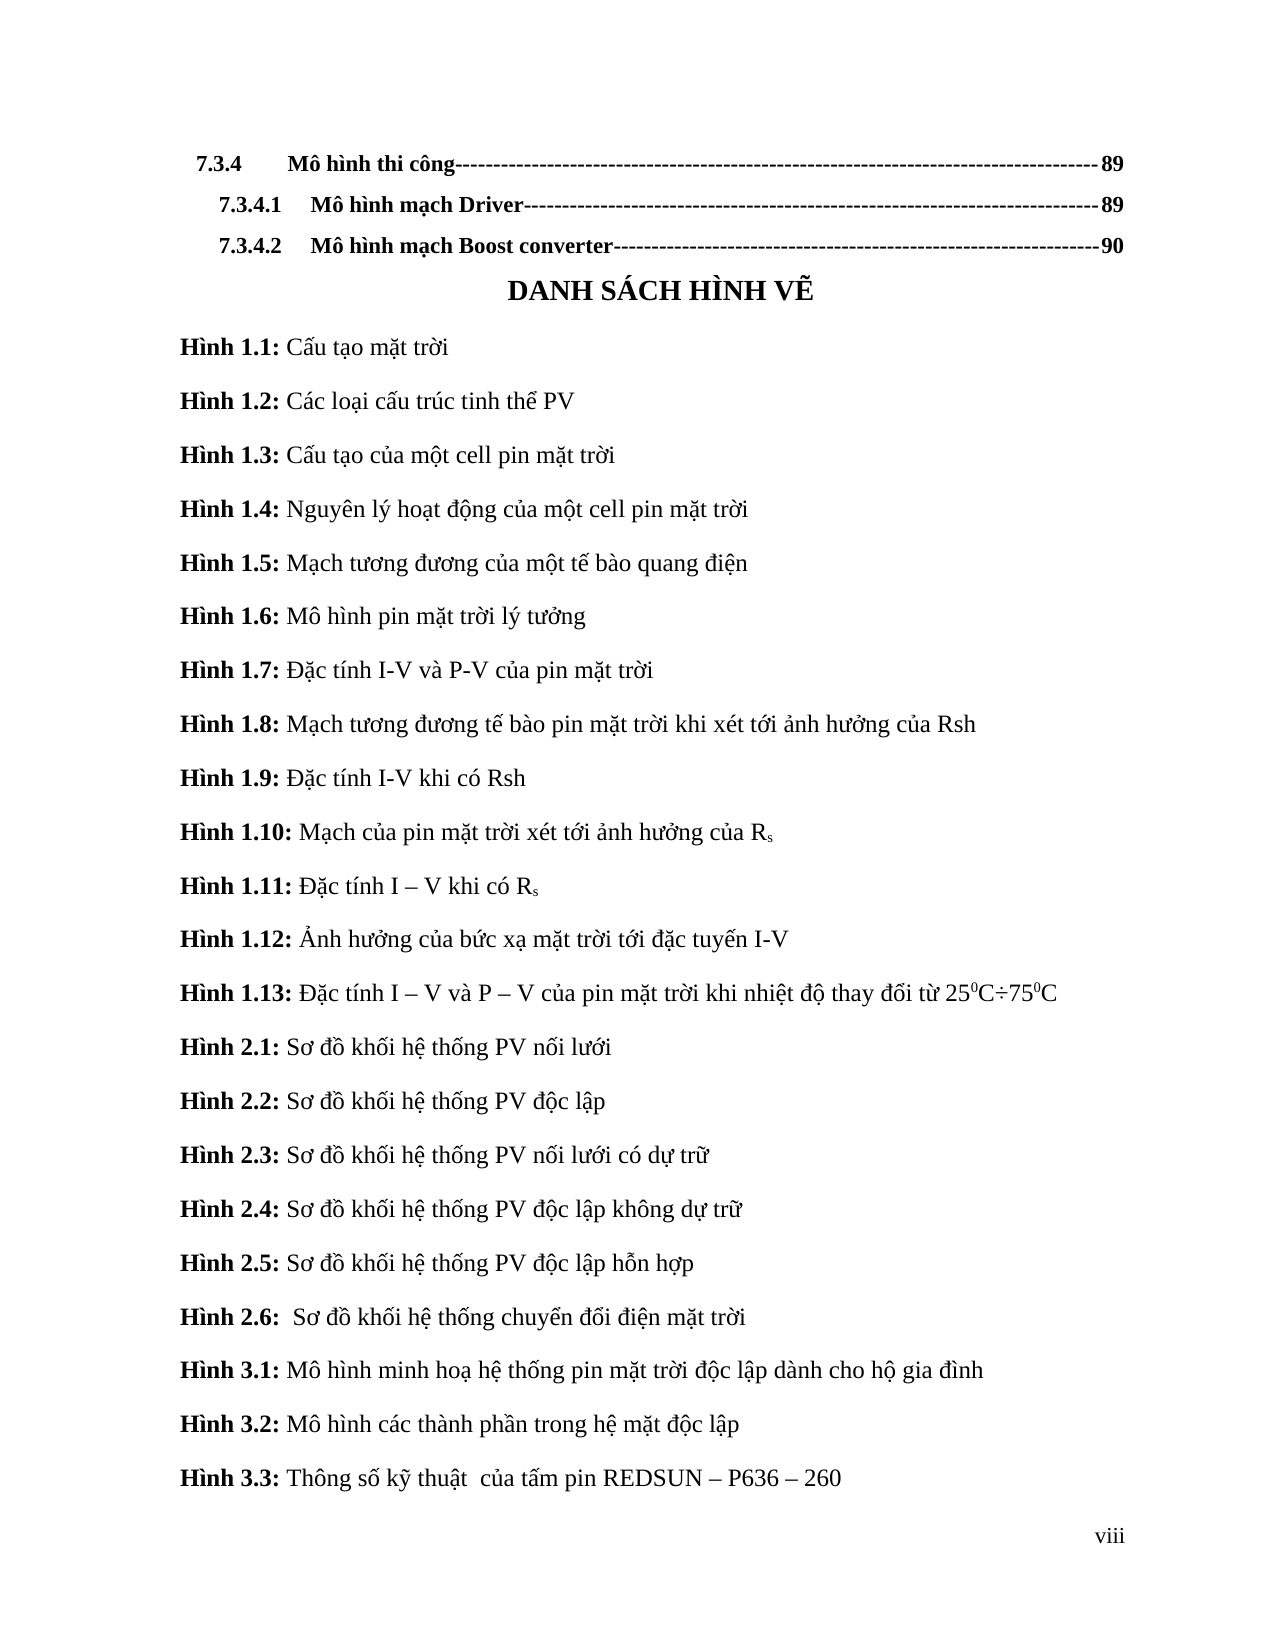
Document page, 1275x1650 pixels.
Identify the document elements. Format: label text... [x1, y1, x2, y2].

text DANH SÁCH HÌNH VẼ [150, 273, 1125, 306]
text Hình 1.6: Mô hình pin mặt trời lý tưởng [180, 601, 1125, 630]
text Hình 2.6: Sơ đồ khối hệ thống chuyển đổi điện mặt trời [180, 1302, 1125, 1330]
text Hình 3.2: Mô hình các thành phần trong hệ mặt độc lập [180, 1409, 1125, 1438]
text Hình 1.10: Mạch của pin mặt trời xét tới ảnh hưởng của Rs [180, 817, 1125, 846]
text Hình 1.11: Đặc tính I – V khi có Rs [180, 871, 1125, 899]
text Hình 1.8: Mạch tương đương tế bào pin mặt trời khi xét tới ảnh hưởng của Rsh [180, 709, 1125, 738]
text Hình 3.3: Thông số kỹ thuật của tấm pin REDSUN – P636 – 260 [180, 1463, 1125, 1492]
text 7.3.4.1 Mô hình mạch Driver 89 [219, 191, 1125, 217]
text 7.3.4.2 Mô hình mạch Boost converter 90 [219, 232, 1125, 258]
text Hình 1.13: Đặc tính I – V và P – V của pin mặt trời khi nhiệt độ thay đổi từ 250C÷750C [180, 978, 1125, 1007]
text Hình 2.3: Sơ đồ khối hệ thống PV nối lưới có dự trữ [180, 1140, 1125, 1169]
text Hình 1.7: Đặc tính I-V và P-V của pin mặt trời [180, 655, 1125, 684]
text Hình 1.12: Ảnh hưởng của bức xạ mặt trời tới đặc tuyến I-V [180, 924, 1125, 953]
text Hình 1.2: Các loại cấu trúc tinh thể PV [180, 386, 1125, 415]
text Hình 1.5: Mạch tương đương của một tế bào quang điện [180, 548, 1125, 576]
text Hình 1.3: Cấu tạo của một cell pin mặt trời [180, 440, 1125, 469]
text Hình 2.2: Sơ đồ khối hệ thống PV độc lập [180, 1086, 1125, 1115]
text Hình 1.9: Đặc tính I-V khi có Rsh [180, 763, 1125, 792]
text Hình 3.1: Mô hình minh hoạ hệ thống pin mặt trời độc lập dành cho hộ gia đình [180, 1355, 1125, 1384]
text Hình 2.4: Sơ đồ khối hệ thống PV độc lập không dự trữ [180, 1194, 1125, 1223]
text Hình 2.1: Sơ đồ khối hệ thống PV nối lưới [180, 1032, 1125, 1061]
text Hình 2.5: Sơ đồ khối hệ thống PV độc lập hỗn hợp [180, 1248, 1125, 1276]
text 7.3.4 Mô hình thi công 89 [196, 150, 1125, 176]
text Hình 1.4: Nguyên lý hoạt động của một cell pin mặt trời [180, 494, 1125, 522]
text Hình 1.1: Cấu tạo mặt trời [180, 332, 1125, 361]
